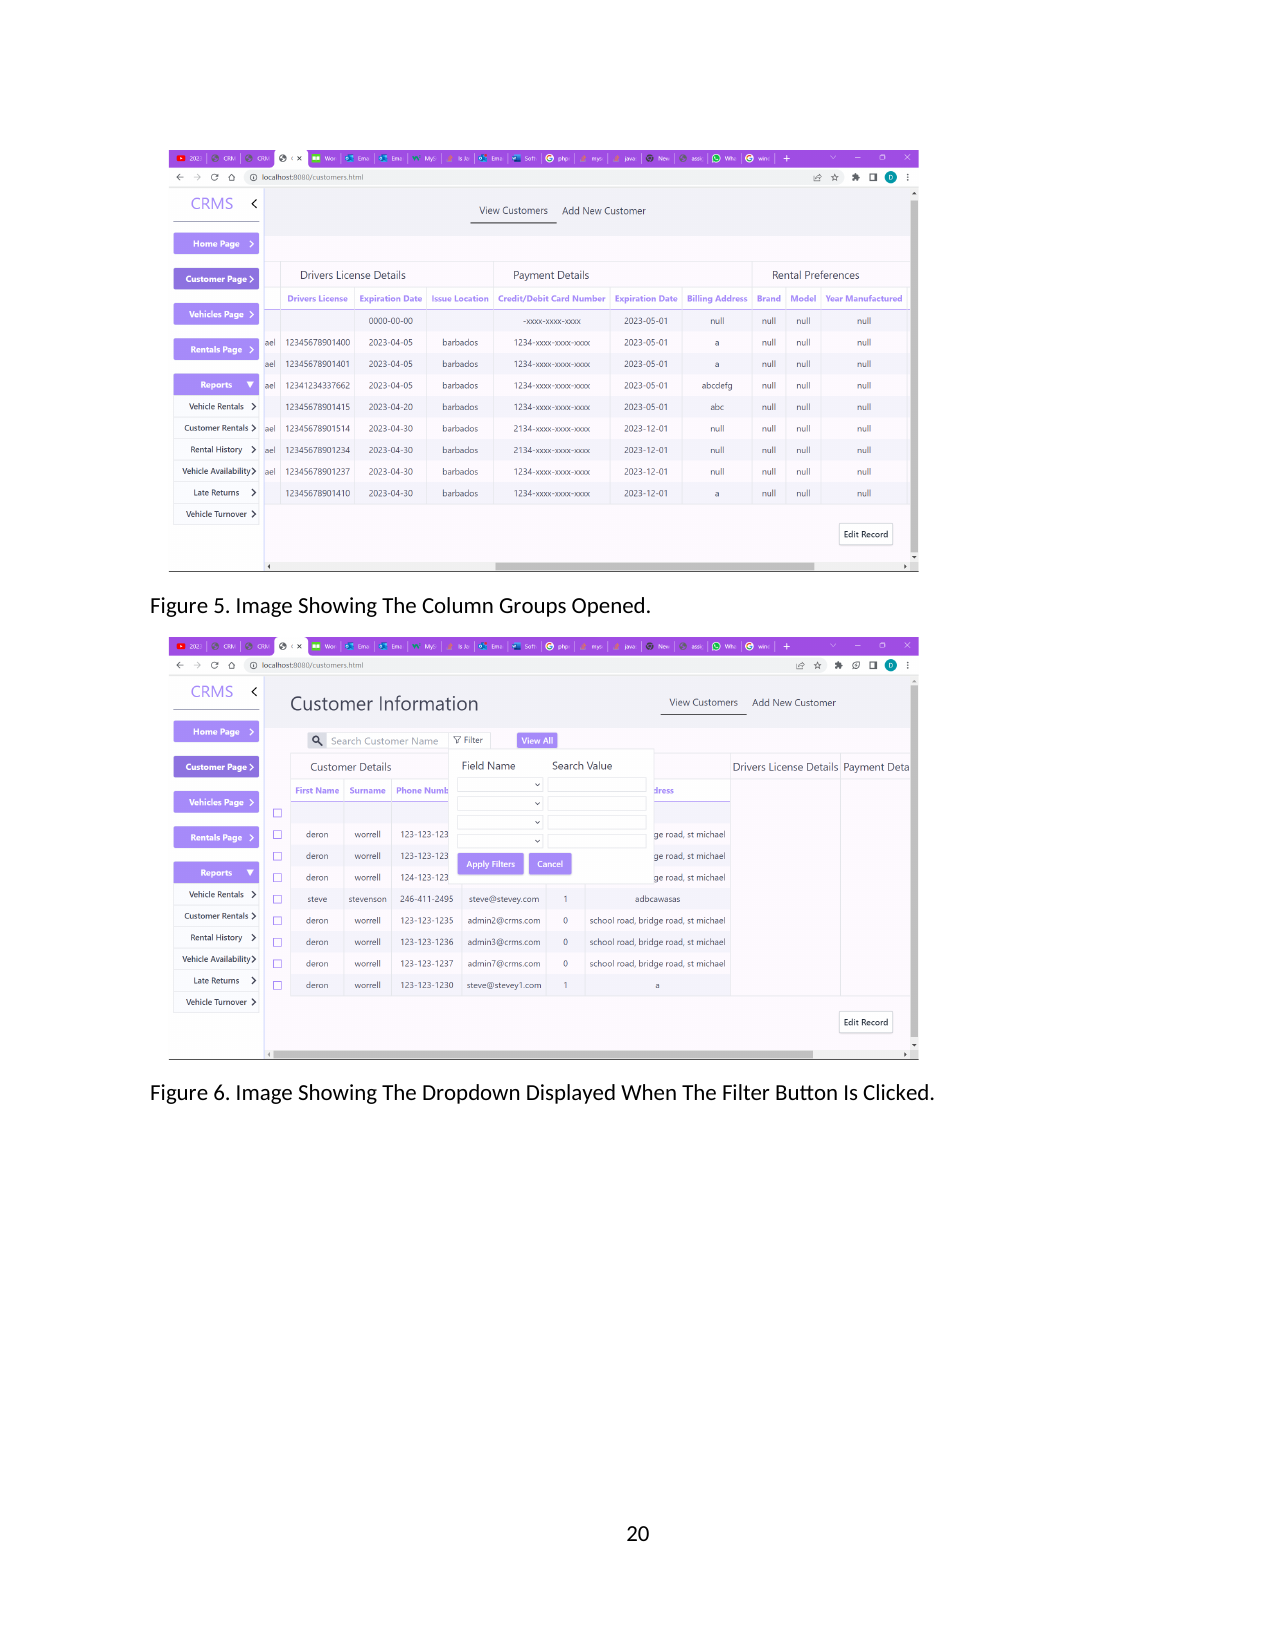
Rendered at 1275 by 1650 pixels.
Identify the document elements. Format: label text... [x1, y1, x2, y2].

text Figure 6. Image Showing The Dropdown Displayed When The Filter Button Is Clicked. [150, 1078, 1125, 1106]
text Figure 5. Image Showing The Column Groups Opened. [150, 591, 1125, 619]
